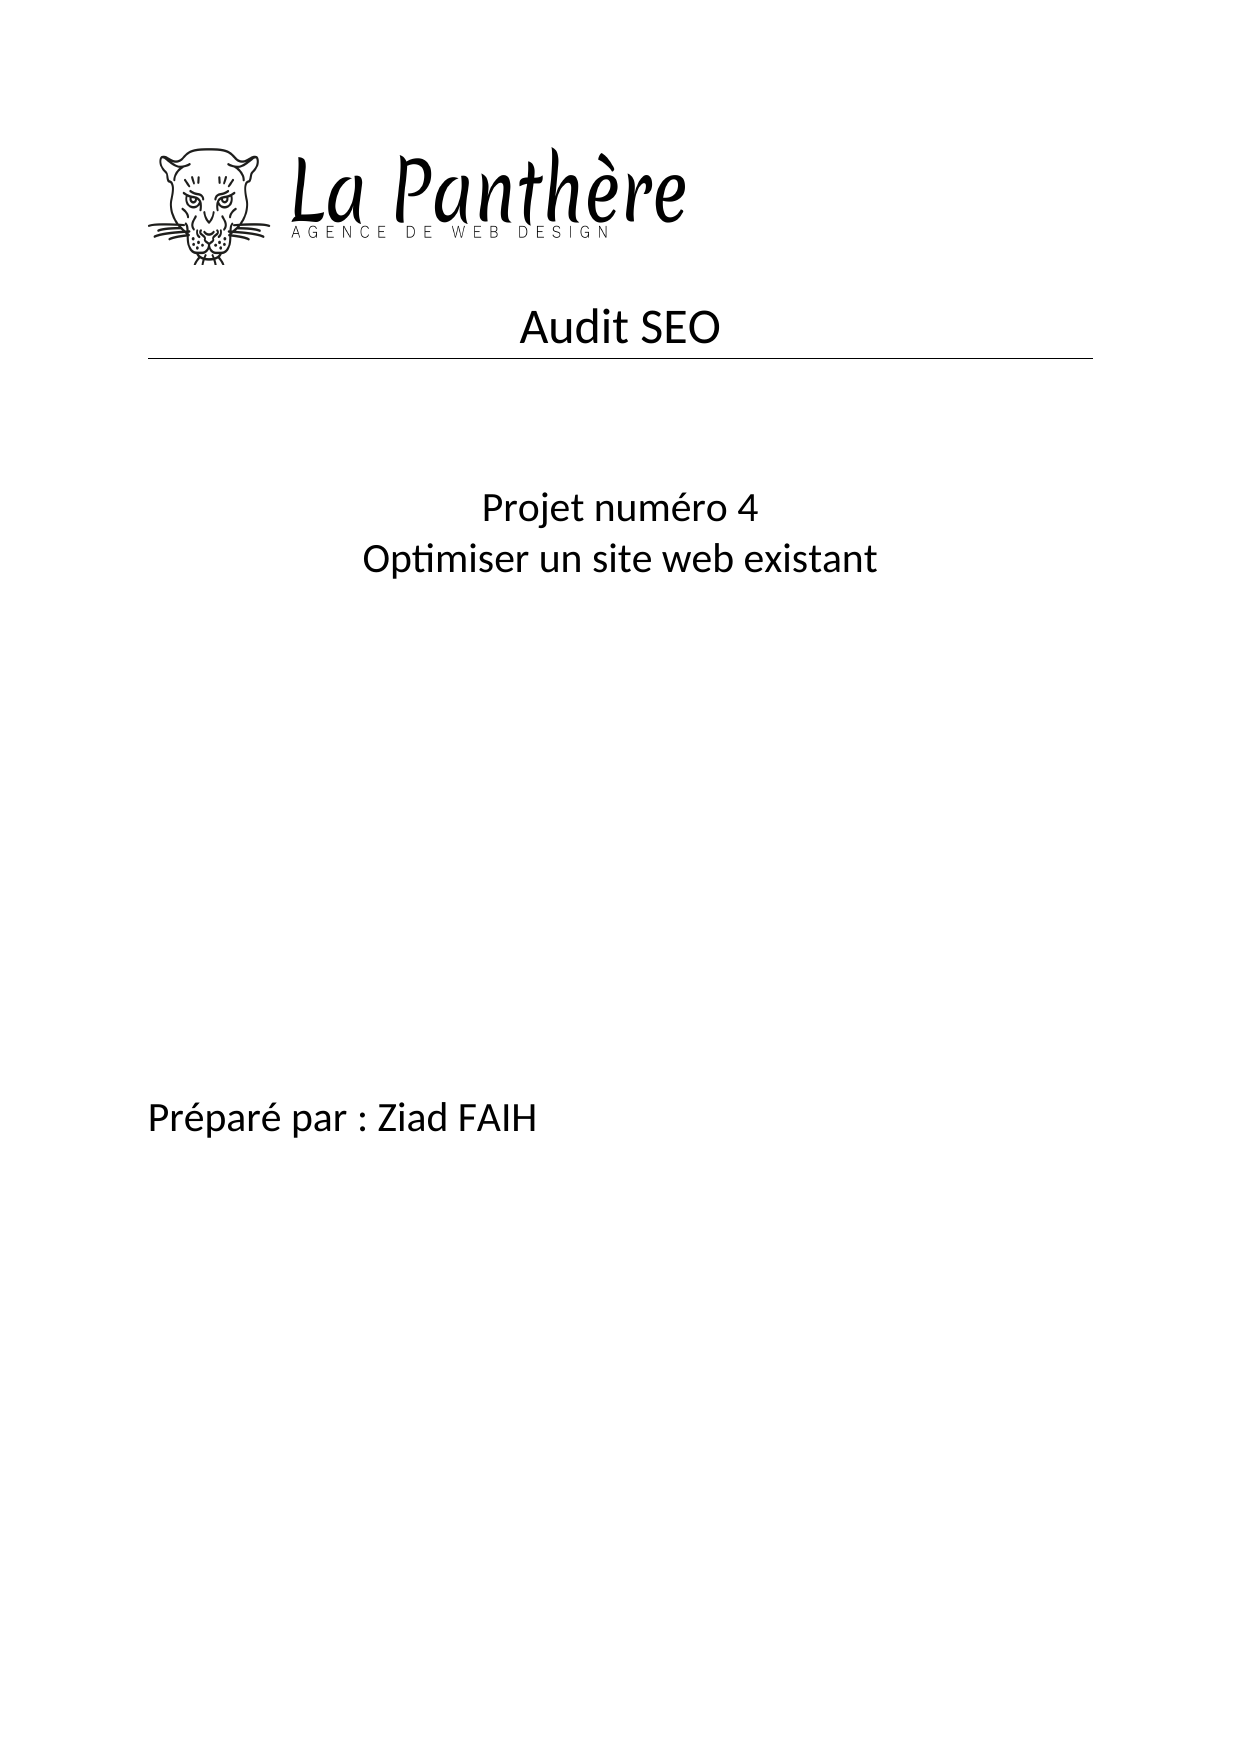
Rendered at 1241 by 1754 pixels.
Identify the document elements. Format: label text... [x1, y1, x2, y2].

text Préparé par : Ziad FAIH [148, 1091, 1093, 1142]
text Projet numéro 4 [148, 481, 1093, 532]
text Optimiser un site web existant [148, 532, 1093, 583]
picture [147, 147, 685, 265]
text Audit SEO [148, 295, 1093, 358]
